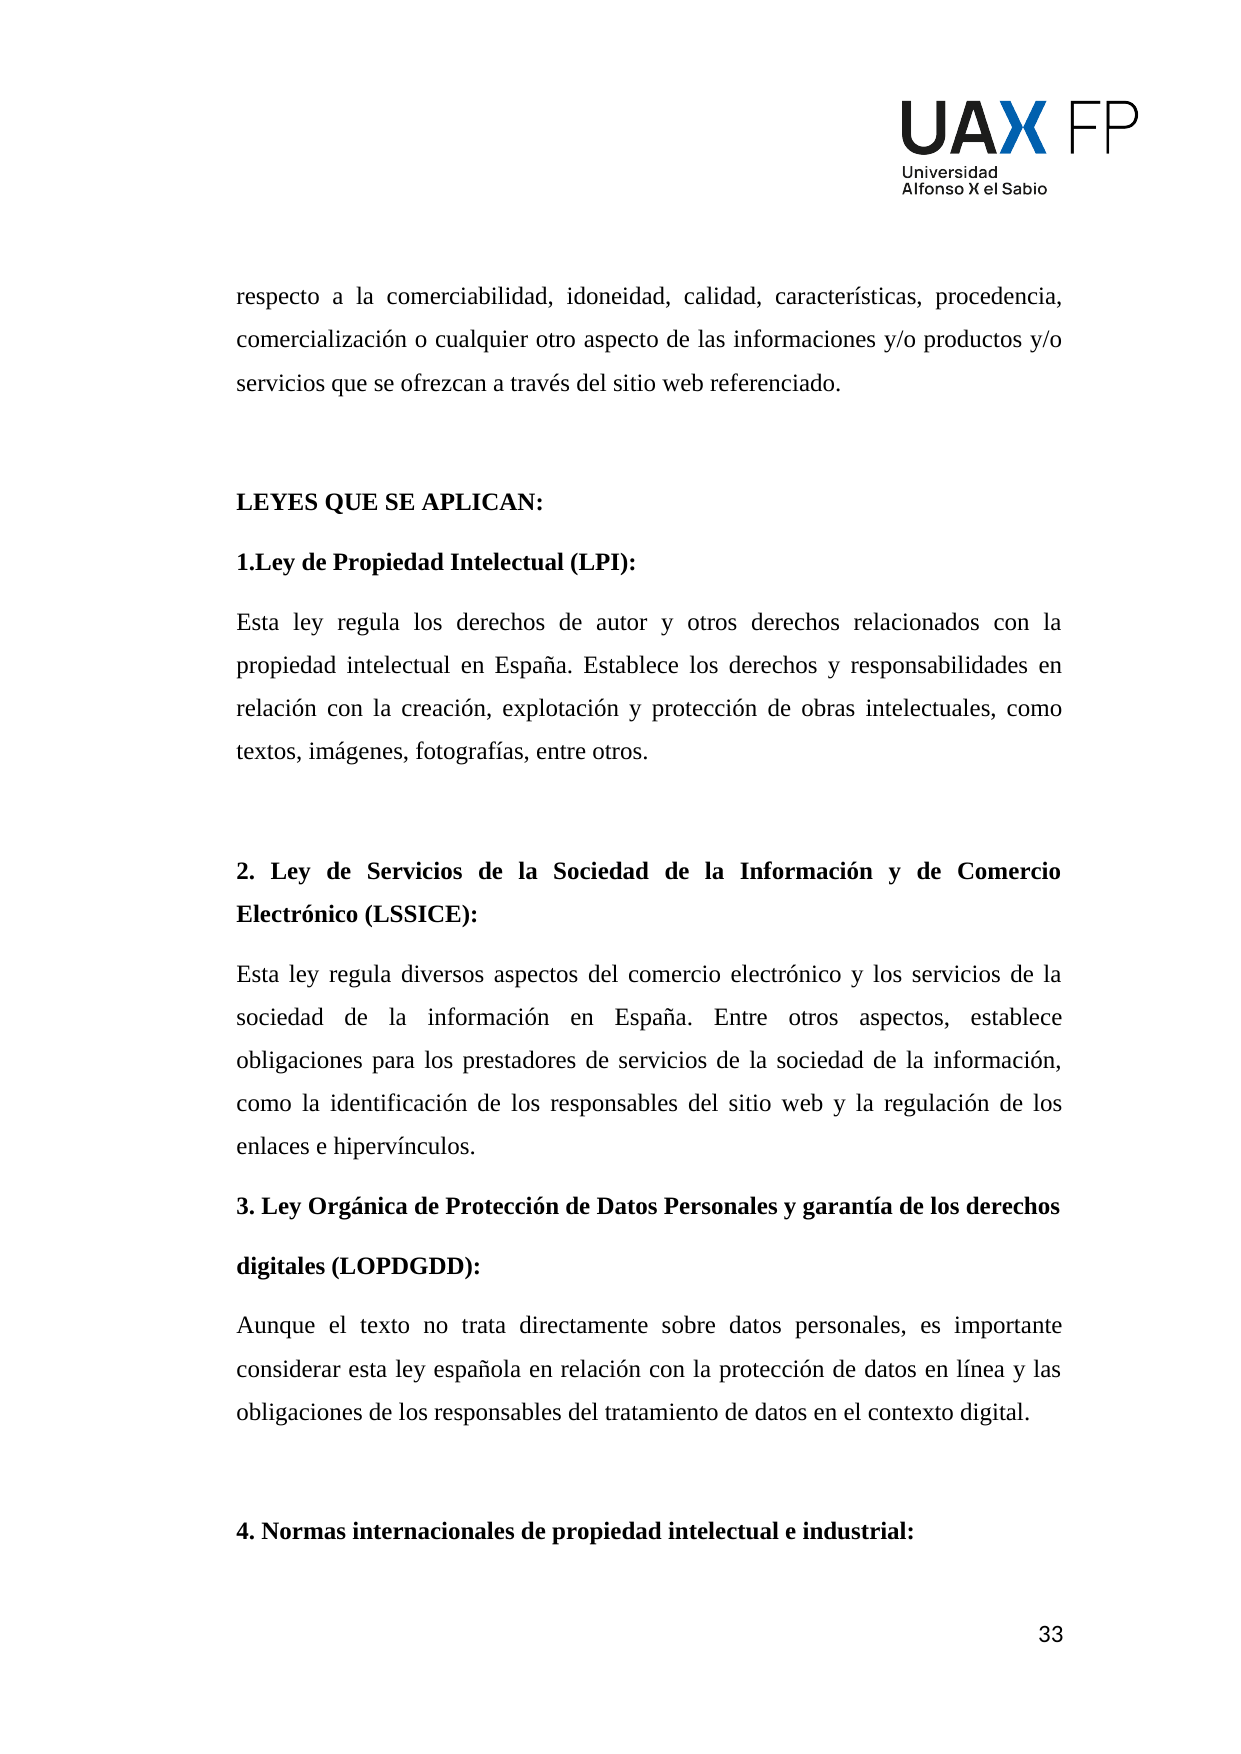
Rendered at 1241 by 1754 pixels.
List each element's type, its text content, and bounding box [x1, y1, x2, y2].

text LEYES QUE SE APLICAN: [236, 487, 1063, 516]
text 1.Ley de Propiedad Intelectual (LPI): [236, 547, 1063, 576]
text Aunque el texto no trata directamente sobre datos personales, es importante considerar esta ley española en relación con la protección de datos en línea y las obligaciones de los responsables del tratamiento de datos en el contexto digital. [236, 1311, 1063, 1426]
text 4. Normas internacionales de propiedad intelectual e industrial: [236, 1516, 1063, 1545]
text Esta ley regula diversos aspectos del comercio electrónico y los servicios de la sociedad de la información en España. Entre otros aspectos, establece obligaciones para los prestadores de servicios de la sociedad de la información, como la identificación de los responsables del sitio web y la regulación de los enlaces e hipervínculos. [236, 959, 1063, 1160]
text 3. Ley Orgánica de Protección de Datos Personales y garantía de los derechos [236, 1191, 1063, 1220]
text 2. Ley de Servicios de la Sociedad de la Información y de Comercio Electrónico (LSSICE): [236, 856, 1063, 928]
text Esta ley regula los derechos de autor y otros derechos relacionados con la propiedad intelectual en España. Establece los derechos y responsabilidades en relación con la creación, explotación y protección de obras intelectuales, como textos, imágenes, fotografías, entre otros. [236, 607, 1063, 765]
text digitales (LOPDGDD): [236, 1251, 1063, 1279]
picture [875, 75, 1164, 221]
